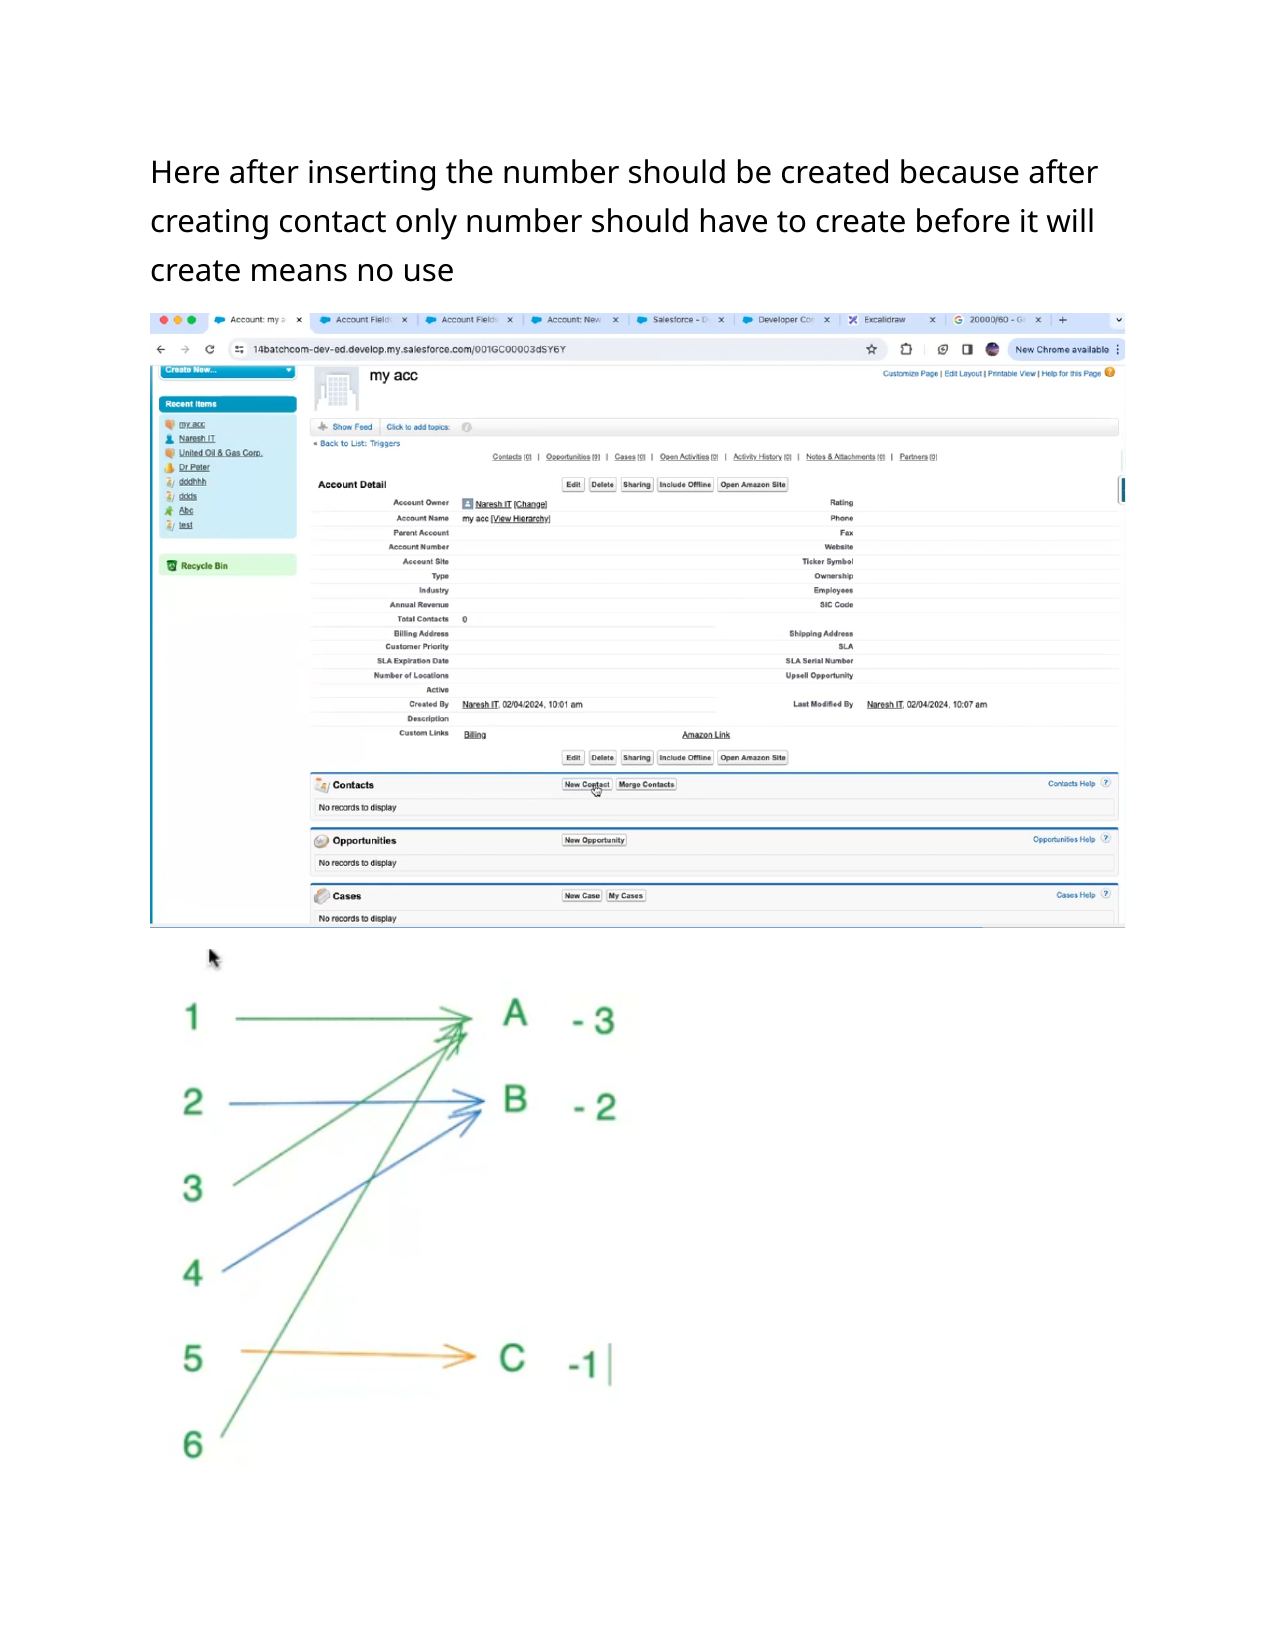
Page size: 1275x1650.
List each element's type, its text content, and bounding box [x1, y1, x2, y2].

text Here after inserting the number should be created because after creating contact only number should have to create before it will create means no use [150, 150, 1125, 291]
picture [150, 313, 1125, 928]
picture [150, 949, 639, 1472]
